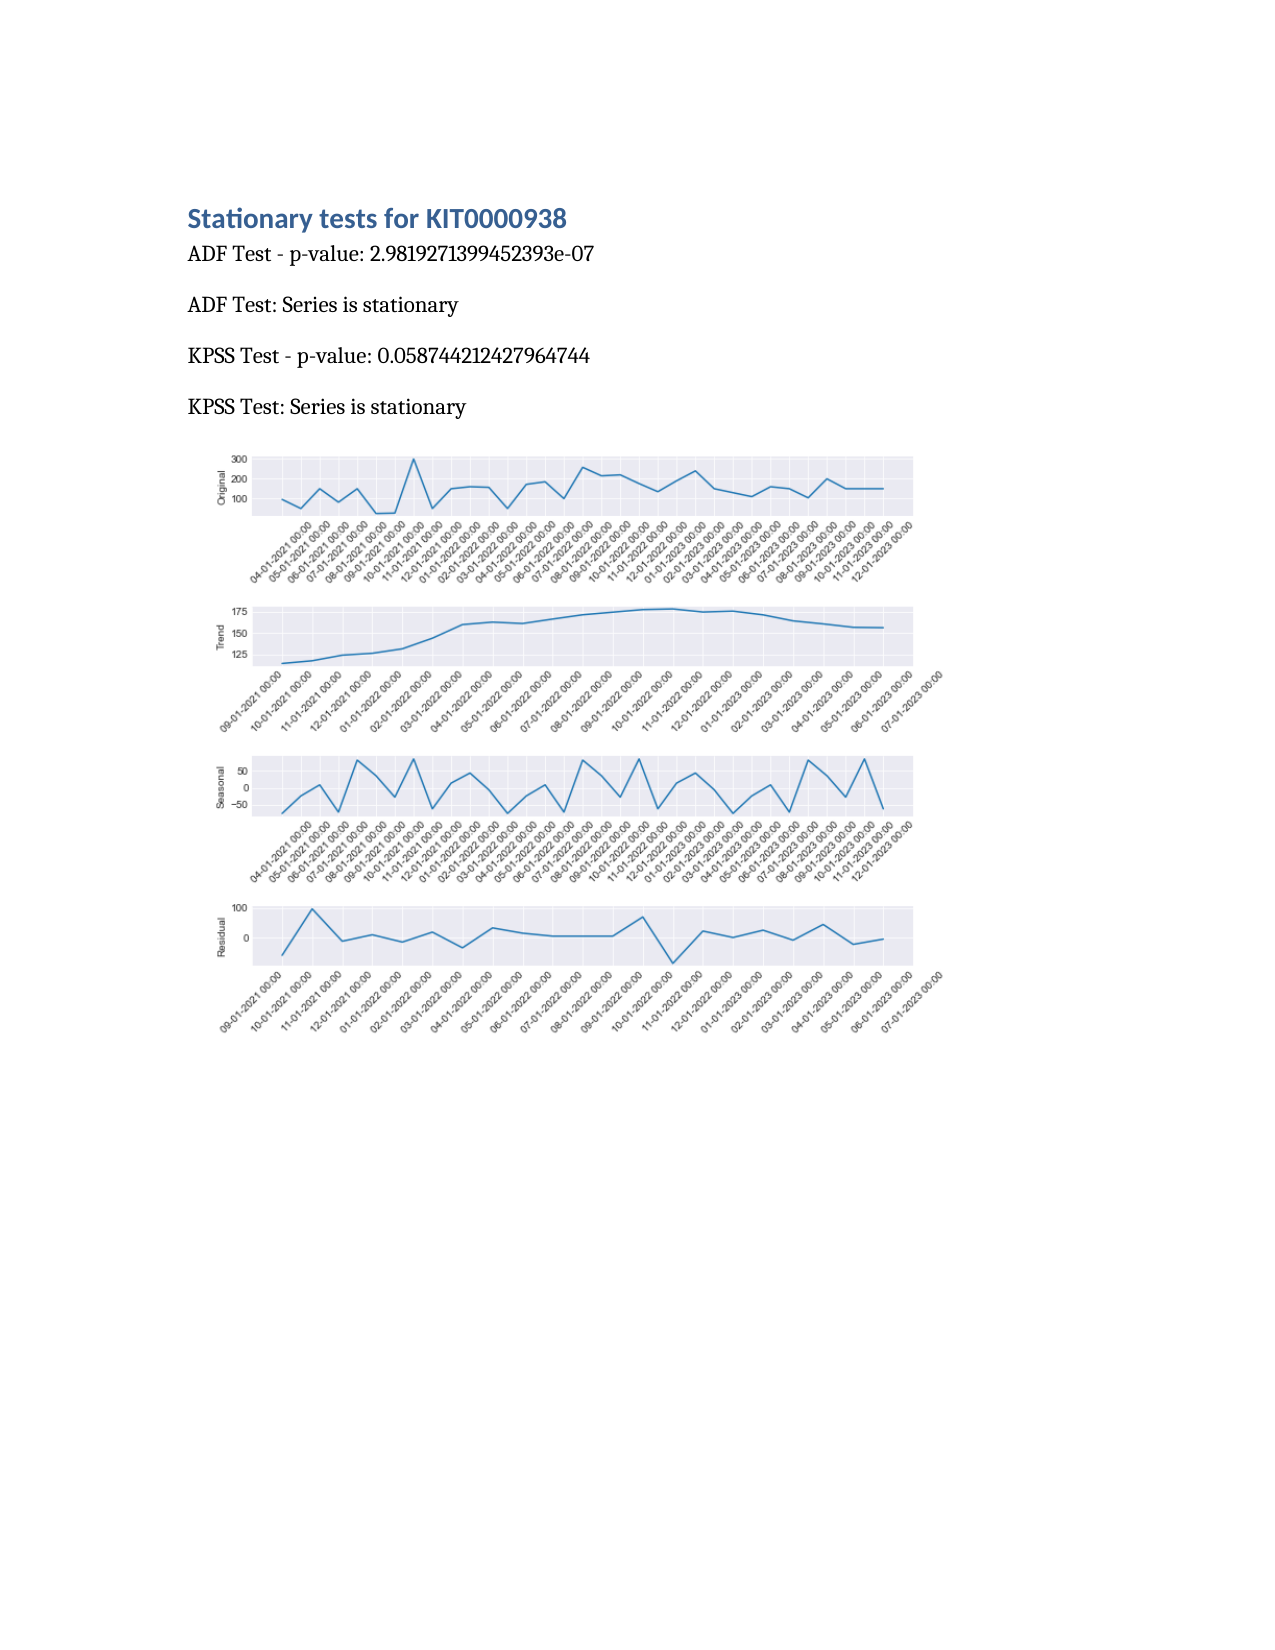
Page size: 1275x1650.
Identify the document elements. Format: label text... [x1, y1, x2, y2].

picture [206, 445, 957, 1046]
text ADF Test: Series is stationary [187, 292, 1087, 318]
text ADF Test - p-value: 2.9819271399452393e-07 [187, 241, 1087, 267]
subtitle Stationary tests for KIT0000938 [187, 200, 1087, 236]
text KPSS Test - p-value: 0.058744212427964744 [187, 343, 1087, 369]
text KPSS Test: Series is stationary [187, 394, 1087, 420]
